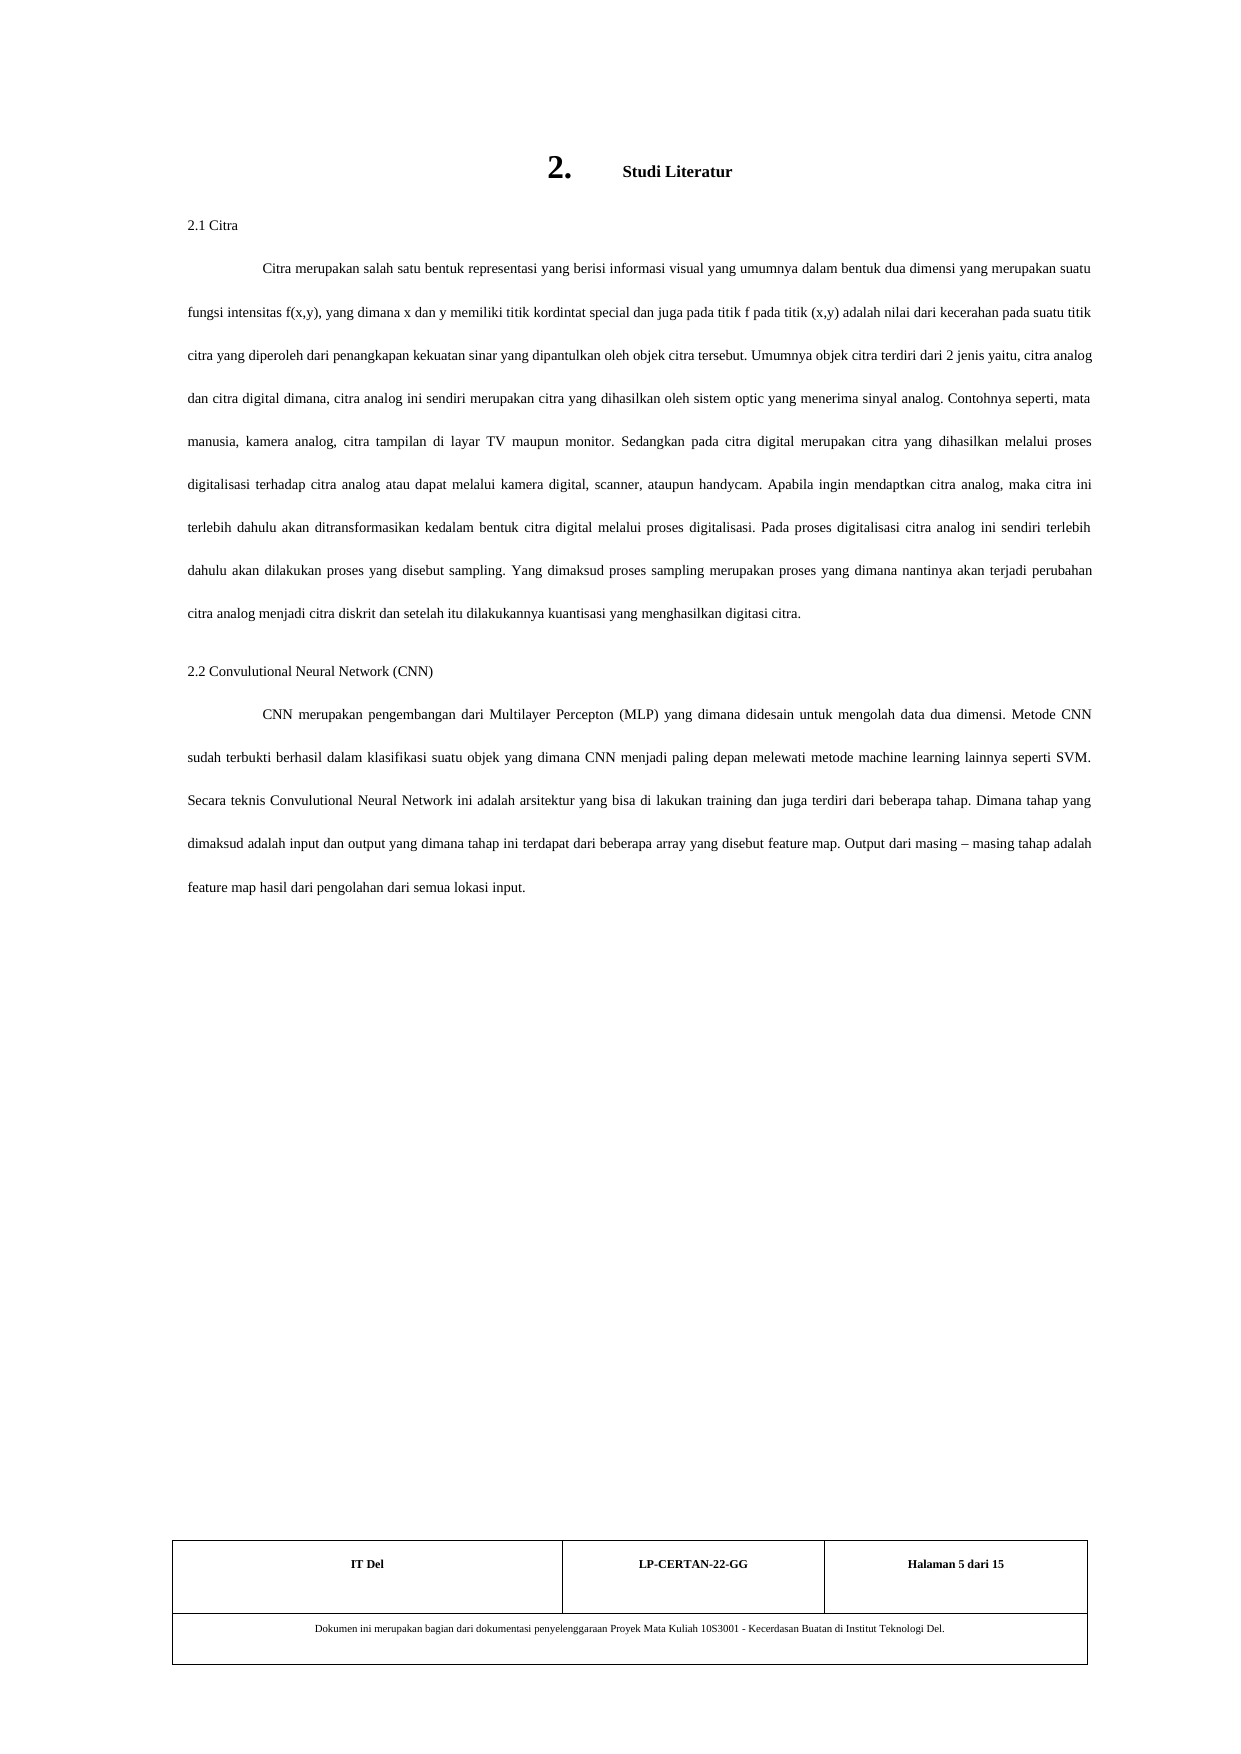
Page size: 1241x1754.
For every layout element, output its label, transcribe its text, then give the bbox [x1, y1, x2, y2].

text 2.1 Citra [187, 205, 1092, 234]
text CNN merupakan pengembangan dari Multilayer Percepton (MLP) yang dimana didesain untuk mengolah data dua dimensi. Metode CNN sudah terbukti berhasil dalam klasifikasi suatu objek yang dimana CNN menjadi paling depan melewati metode machine learning lainnya seperti SVM. Secara teknis Convulutional Neural Network ini adalah arsitektur yang bisa di lakukan training dan juga terdiri dari beberapa tahap. Dimana tahap yang dimaksud adalah input dan output yang dimana tahap ini terdapat dari beberapa array yang disebut feature map. Output dari masing – masing tahap adalah feature map hasil dari pengolahan dari semua lokasi input. [187, 694, 1092, 895]
text 2.2 Convulutional Neural Network (CNN) [187, 651, 1092, 679]
subtitle Studi Literatur [187, 148, 1092, 186]
text Citra merupakan salah satu bentuk representasi yang berisi informasi visual yang umumnya dalam bentuk dua dimensi yang merupakan suatu fungsi intensitas f(x,y), yang dimana x dan y memiliki titik kordintat special dan juga pada titik f pada titik (x,y) adalah nilai dari kecerahan pada suatu titik citra yang diperoleh dari penangkapan kekuatan sinar yang dipantulkan oleh objek citra tersebut. Umumnya objek citra terdiri dari 2 jenis yaitu, citra analog dan citra digital dimana, citra analog ini sendiri merupakan citra yang dihasilkan oleh sistem optic yang menerima sinyal analog. Contohnya seperti, mata manusia, kamera analog, citra tampilan di layar TV maupun monitor. Sedangkan pada citra digital merupakan citra yang dihasilkan melalui proses digitalisasi terhadap citra analog atau dapat melalui kamera digital, scanner, ataupun handycam. Apabila ingin mendaptkan citra analog, maka citra ini terlebih dahulu akan ditransformasikan kedalam bentuk citra digital melalui proses digitalisasi. Pada proses digitalisasi citra analog ini sendiri terlebih dahulu akan dilakukan proses yang disebut sampling. Yang dimaksud proses sampling merupakan proses yang dimana nantinya akan terjadi perubahan citra analog menjadi citra diskrit dan setelah itu dilakukannya kuantisasi yang menghasilkan digitasi citra. [187, 248, 1092, 622]
